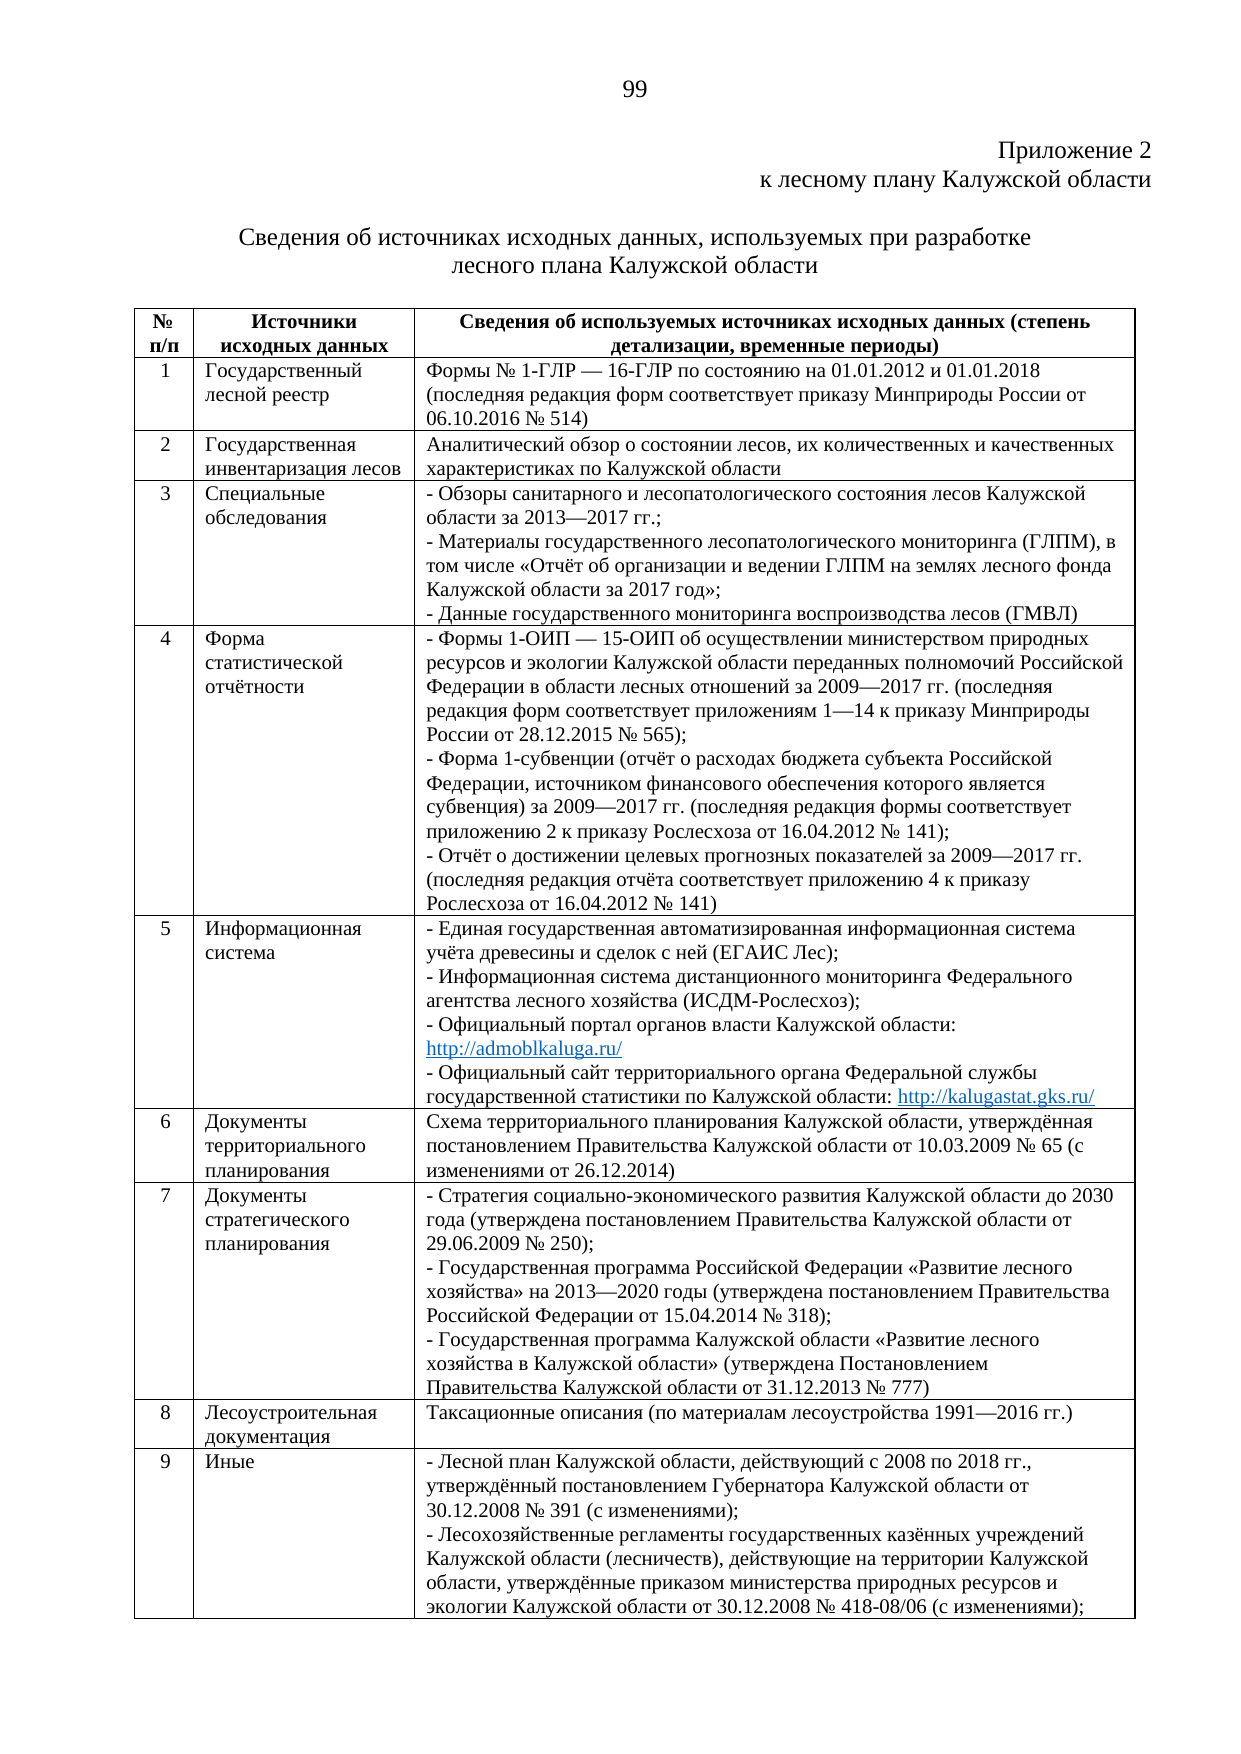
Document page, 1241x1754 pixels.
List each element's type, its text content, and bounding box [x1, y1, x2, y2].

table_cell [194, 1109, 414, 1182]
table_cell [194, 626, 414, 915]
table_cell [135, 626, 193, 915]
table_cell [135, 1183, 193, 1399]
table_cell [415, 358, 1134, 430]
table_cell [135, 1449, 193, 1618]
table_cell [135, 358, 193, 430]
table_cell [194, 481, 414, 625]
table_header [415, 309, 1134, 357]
text лесного плана Калужской области [118, 251, 1152, 279]
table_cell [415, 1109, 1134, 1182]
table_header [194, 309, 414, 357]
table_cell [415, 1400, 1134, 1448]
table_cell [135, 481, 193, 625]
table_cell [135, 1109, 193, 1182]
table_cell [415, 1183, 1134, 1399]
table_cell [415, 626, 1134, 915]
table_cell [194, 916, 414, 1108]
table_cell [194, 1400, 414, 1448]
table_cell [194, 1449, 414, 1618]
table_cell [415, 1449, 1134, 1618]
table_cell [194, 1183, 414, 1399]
subtitle Приложение 2 [118, 136, 1152, 164]
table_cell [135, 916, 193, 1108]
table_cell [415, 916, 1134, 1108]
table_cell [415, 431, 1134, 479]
text Сведения об источниках исходных данных, используемых при разработке [118, 222, 1152, 251]
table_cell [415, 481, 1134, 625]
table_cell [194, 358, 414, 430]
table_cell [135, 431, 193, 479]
text к лесному плану Калужской области [118, 164, 1152, 193]
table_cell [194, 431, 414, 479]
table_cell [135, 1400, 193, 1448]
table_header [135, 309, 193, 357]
